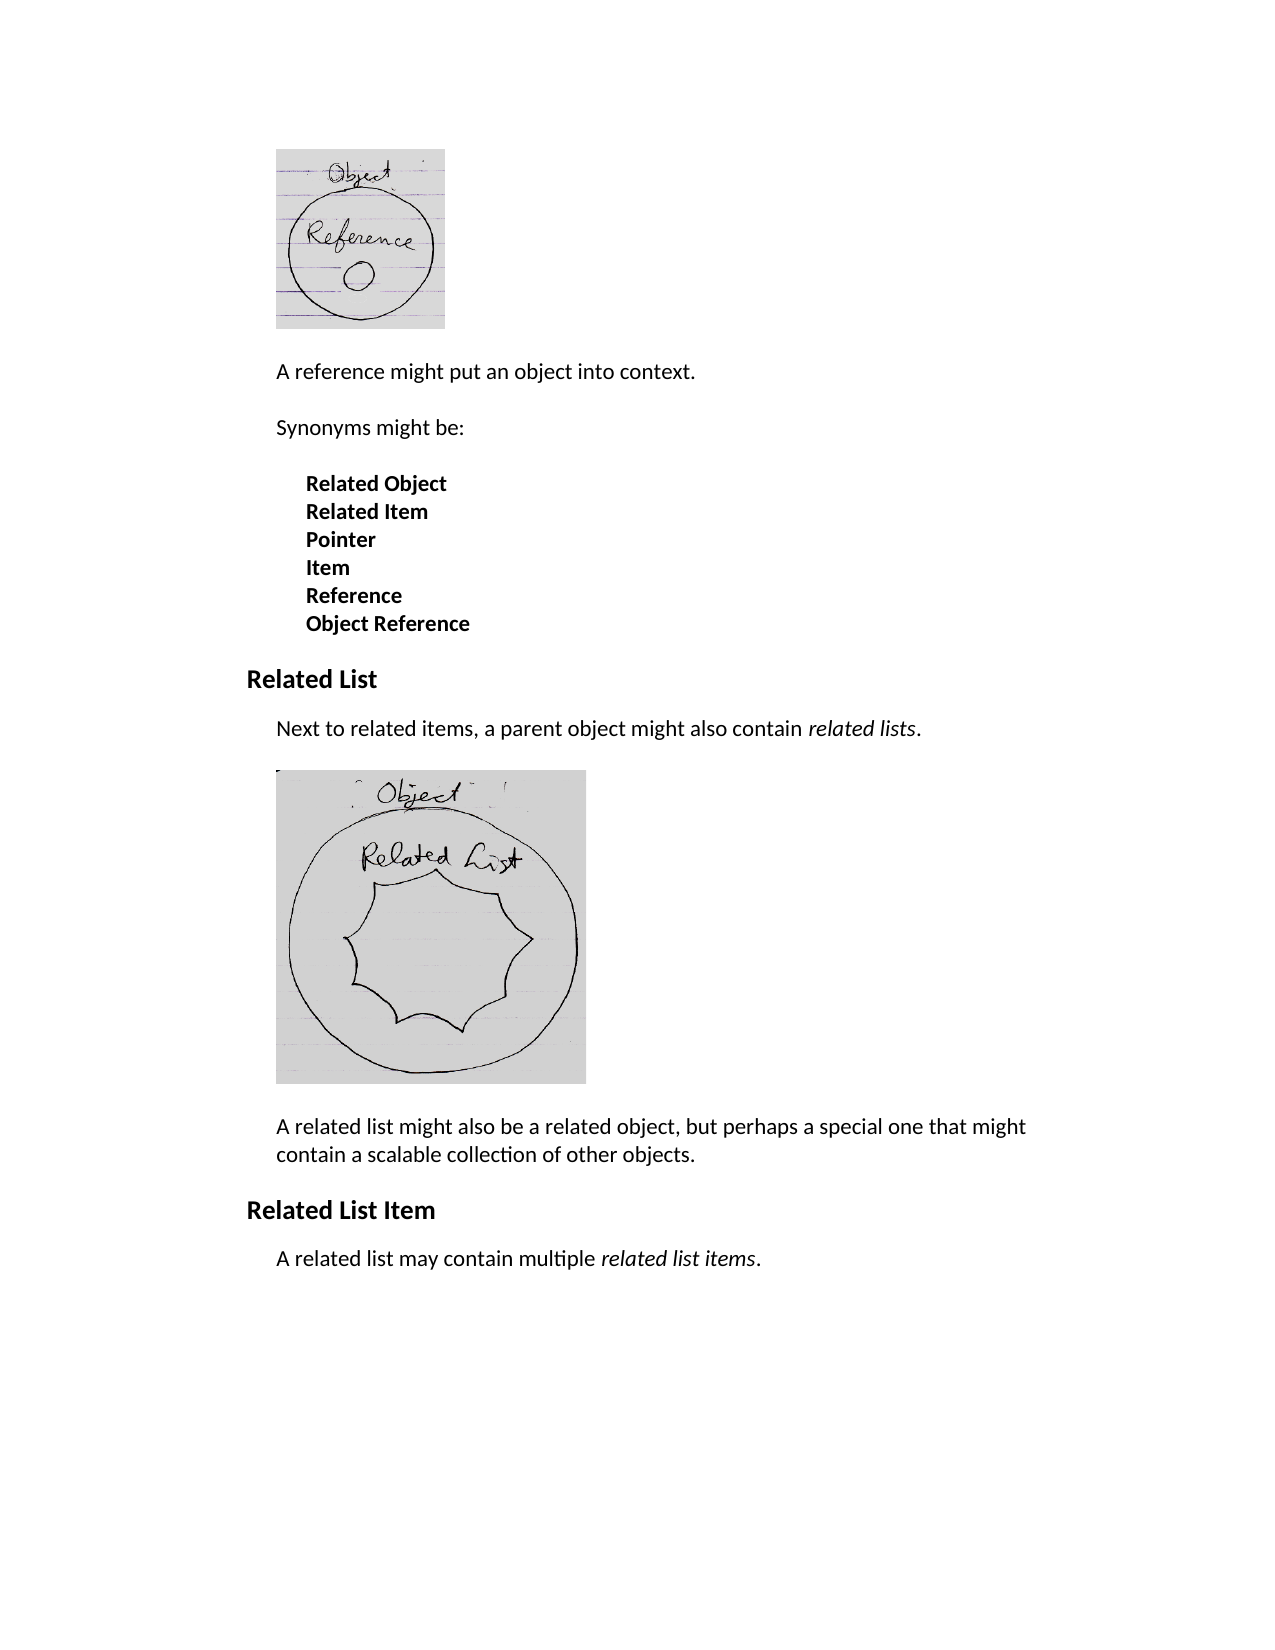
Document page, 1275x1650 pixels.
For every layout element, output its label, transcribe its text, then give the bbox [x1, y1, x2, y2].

subtitle Related List Item [247, 1193, 1087, 1226]
text A related list may contain multiple related list items. [276, 1244, 1087, 1273]
text Synonyms might be: [276, 413, 1087, 441]
text Pointer [306, 525, 1087, 553]
text Reference [306, 581, 1087, 609]
text Related Object [306, 469, 1087, 497]
text Related Item [306, 497, 1087, 525]
text A related list might also be a related object, but perhaps a special one that might contain a scalable collection of other objects. [276, 1112, 1087, 1168]
text A reference might put an object into context. [276, 357, 1087, 385]
picture [276, 770, 587, 1084]
text Next to related items, a parent object might also contain related lists. [276, 714, 1087, 742]
subtitle Related List [247, 662, 1087, 695]
picture [276, 149, 445, 329]
text Item [306, 553, 1087, 581]
text Object Reference [306, 609, 1087, 637]
